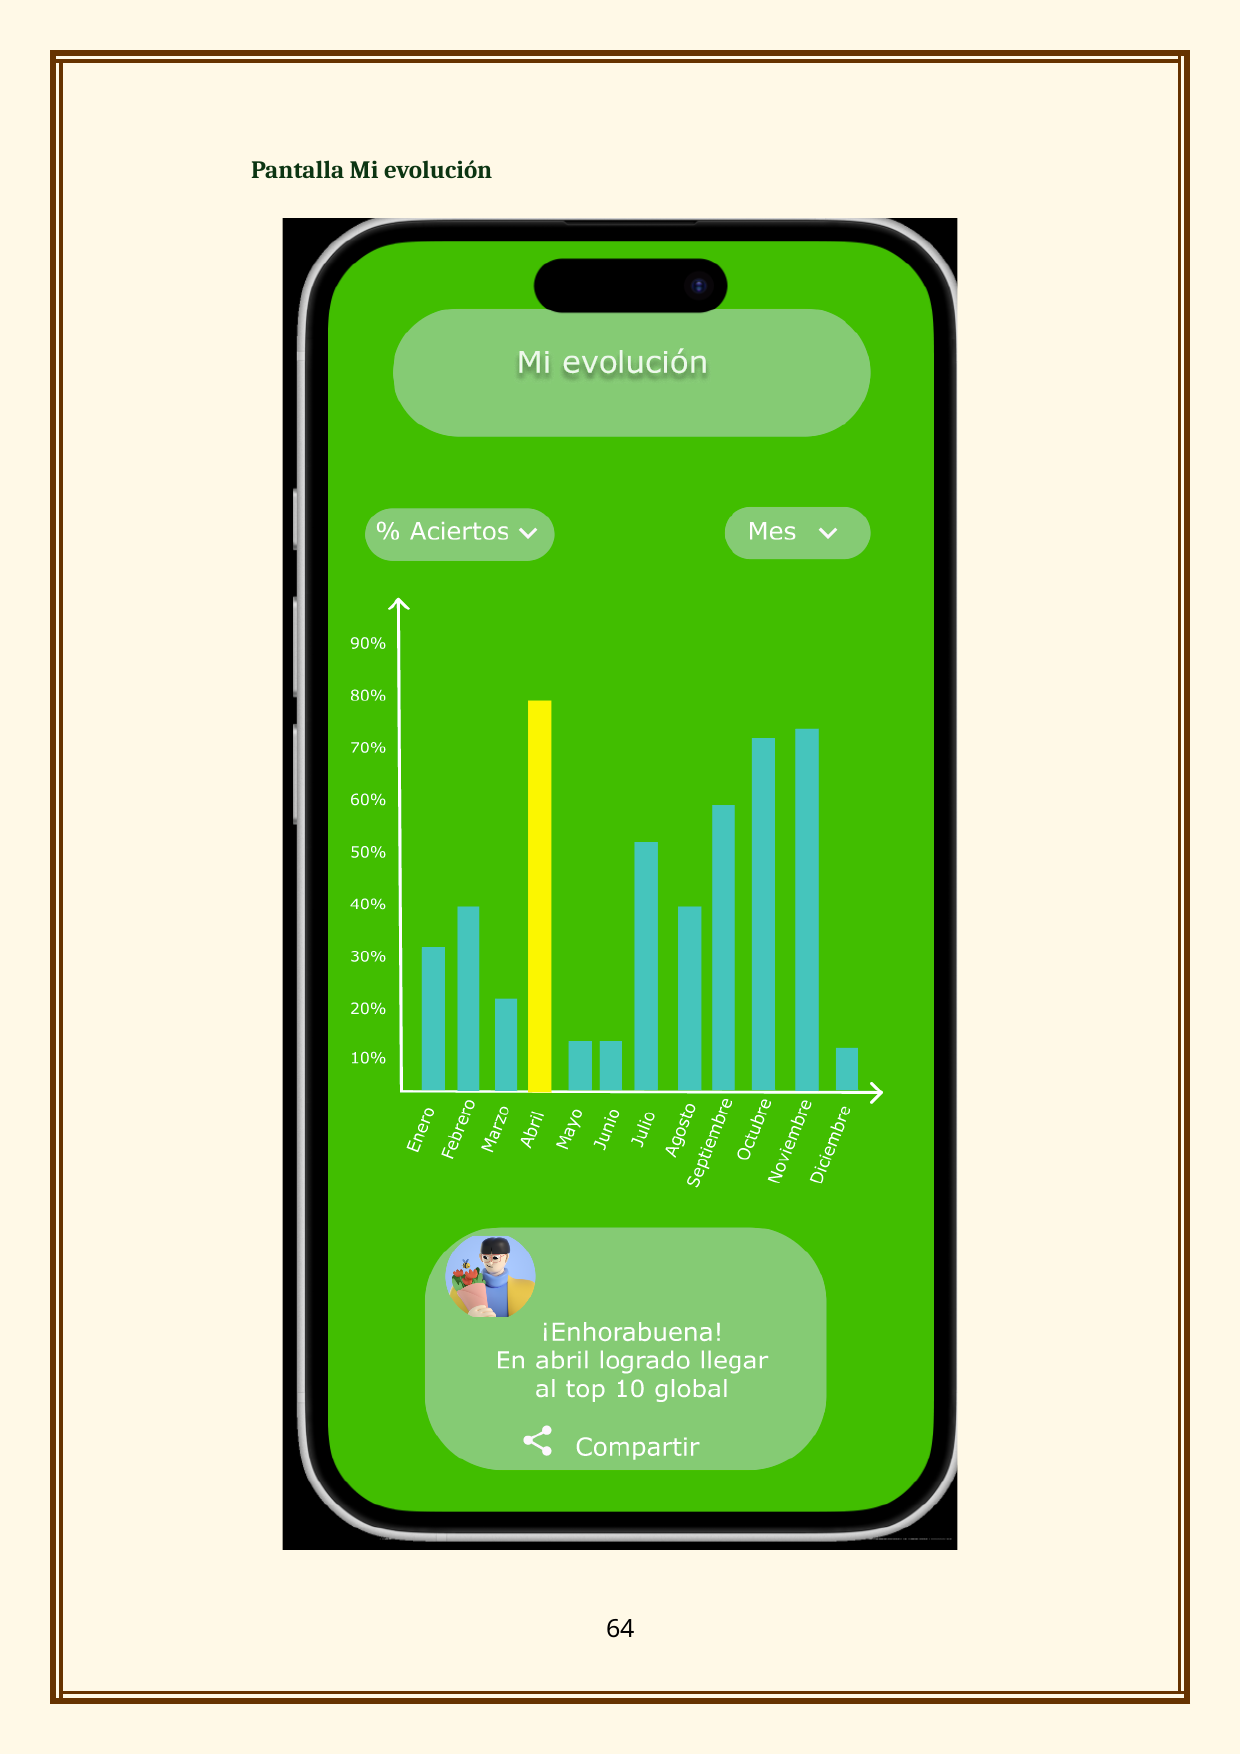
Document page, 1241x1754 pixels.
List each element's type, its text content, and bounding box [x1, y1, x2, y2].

picture [282, 218, 958, 1550]
subtitle Pantalla Mi evolución [177, 156, 1063, 184]
